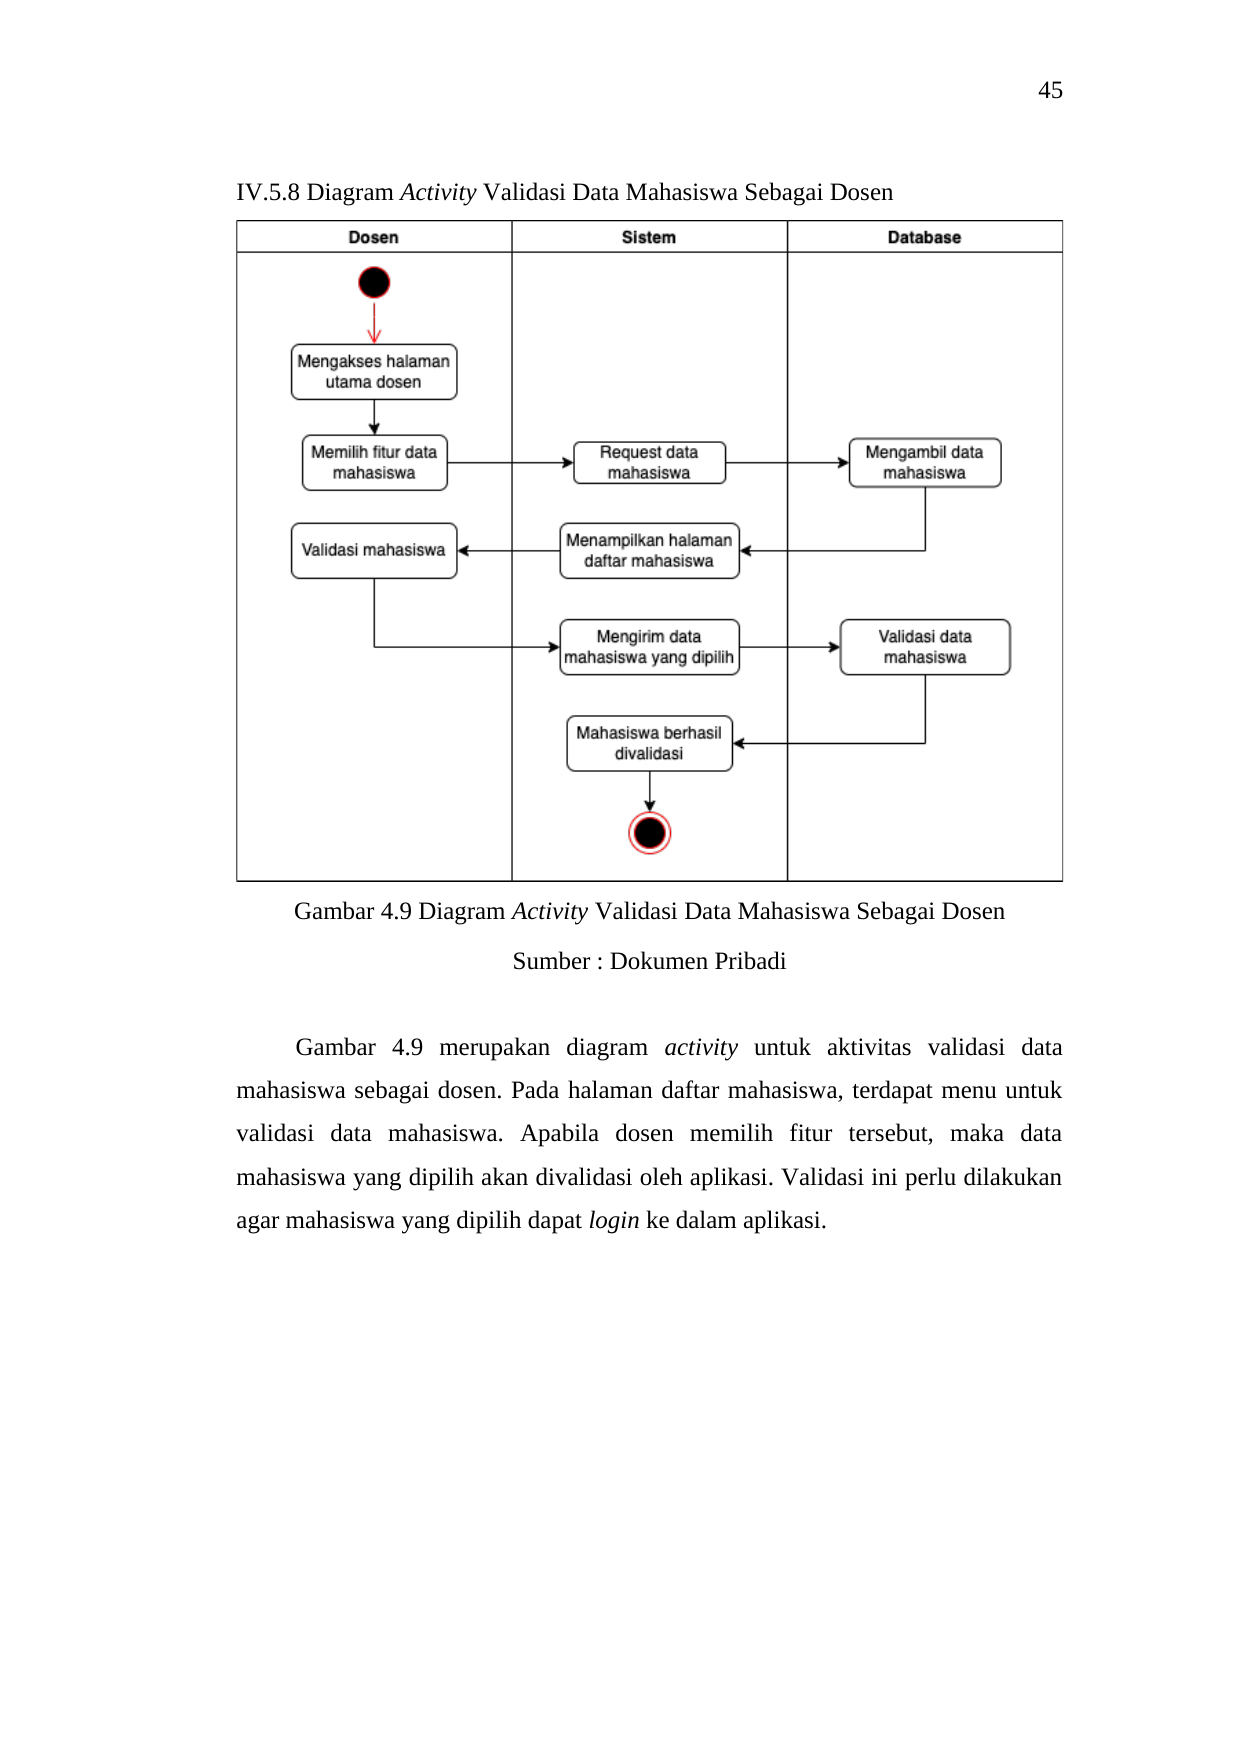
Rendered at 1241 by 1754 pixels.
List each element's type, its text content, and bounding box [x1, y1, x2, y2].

text Gambar 4.9 merupakan diagram activity untuk aktivitas validasi data mahasiswa sebagai dosen. Pada halaman daftar mahasiswa, terdapat menu untuk validasi data mahasiswa. Apabila dosen memilih fitur tersebut, maka data mahasiswa yang dipilih akan divalidasi oleh aplikasi. Validasi ini perlu dilakukan agar mahasiswa yang dipilih dapat login ke dalam aplikasi. [236, 1032, 1063, 1233]
subtitle Diagram Activity Validasi Data Mahasiswa Sebagai Dosen [236, 177, 1063, 206]
text Sumber : Dokumen Pribadi [236, 946, 1063, 975]
text Gambar 4.9 Diagram Activity Validasi Data Mahasiswa Sebagai Dosen [236, 896, 1063, 925]
picture [236, 220, 1064, 882]
